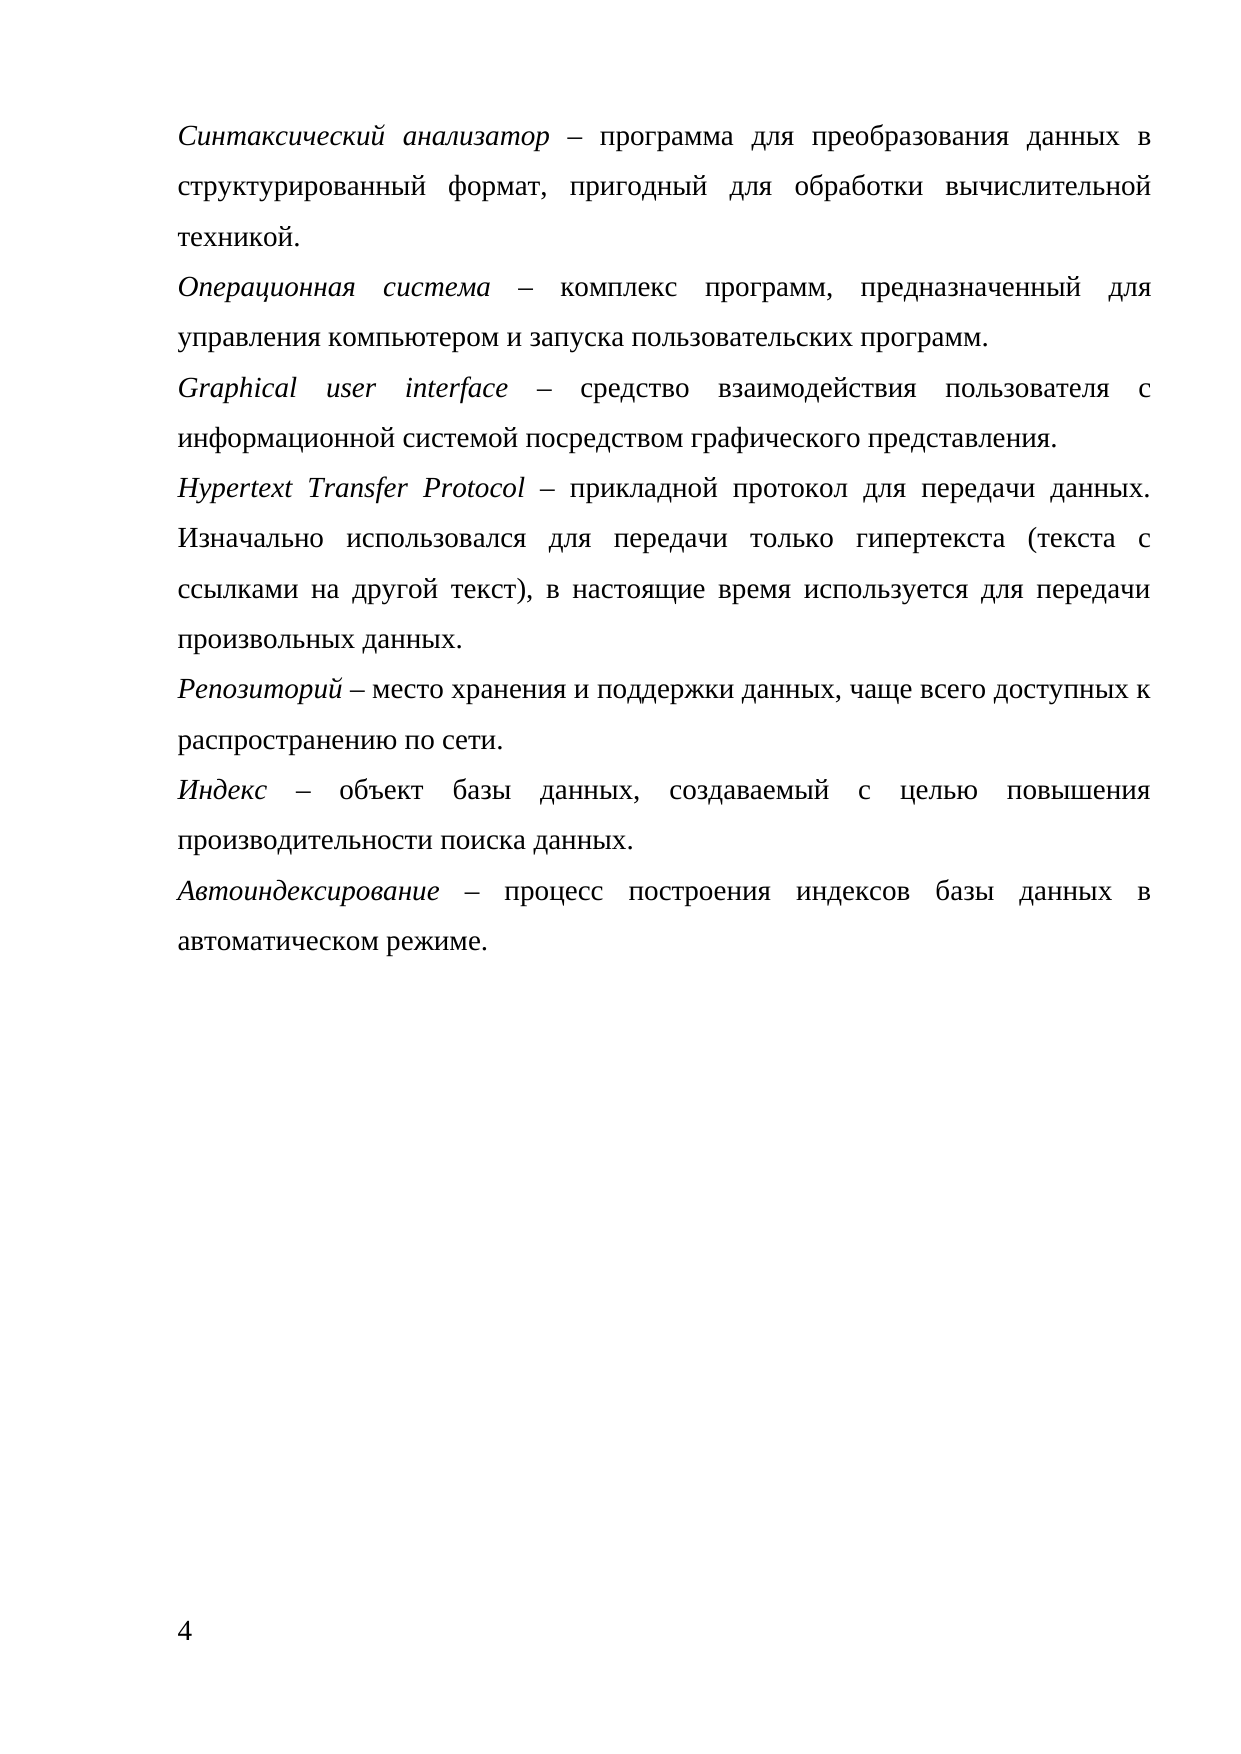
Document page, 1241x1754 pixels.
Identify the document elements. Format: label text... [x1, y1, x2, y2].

text Индекс – объект базы данных, создаваемый с целью повышения производительности поиска данных. [177, 772, 1152, 856]
text Hypertext Transfer Protocol – прикладной протокол для передачи данных. Изначально использовался для передачи только гипертекста (текста с ссылками на другой текст), в настоящие время используется для передачи произвольных данных. [177, 470, 1152, 655]
text Операционная система – комплекс программ, предназначенный для управления компьютером и запуска пользовательских программ. [177, 269, 1152, 353]
text Синтаксический анализатор – программа для преобразования данных в структурированный формат, пригодный для обработки вычислительной техникой. [177, 118, 1152, 252]
text Автоиндексирование – процесс построения индексов базы данных в автоматическом режиме. [177, 873, 1152, 957]
text Graphical user interface – средство взаимодействия пользователя с информационной системой посредством графического представления. [177, 370, 1152, 453]
text Репозиторий – место хранения и поддержки данных, чаще всего доступных к распространению по сети. [177, 672, 1152, 755]
